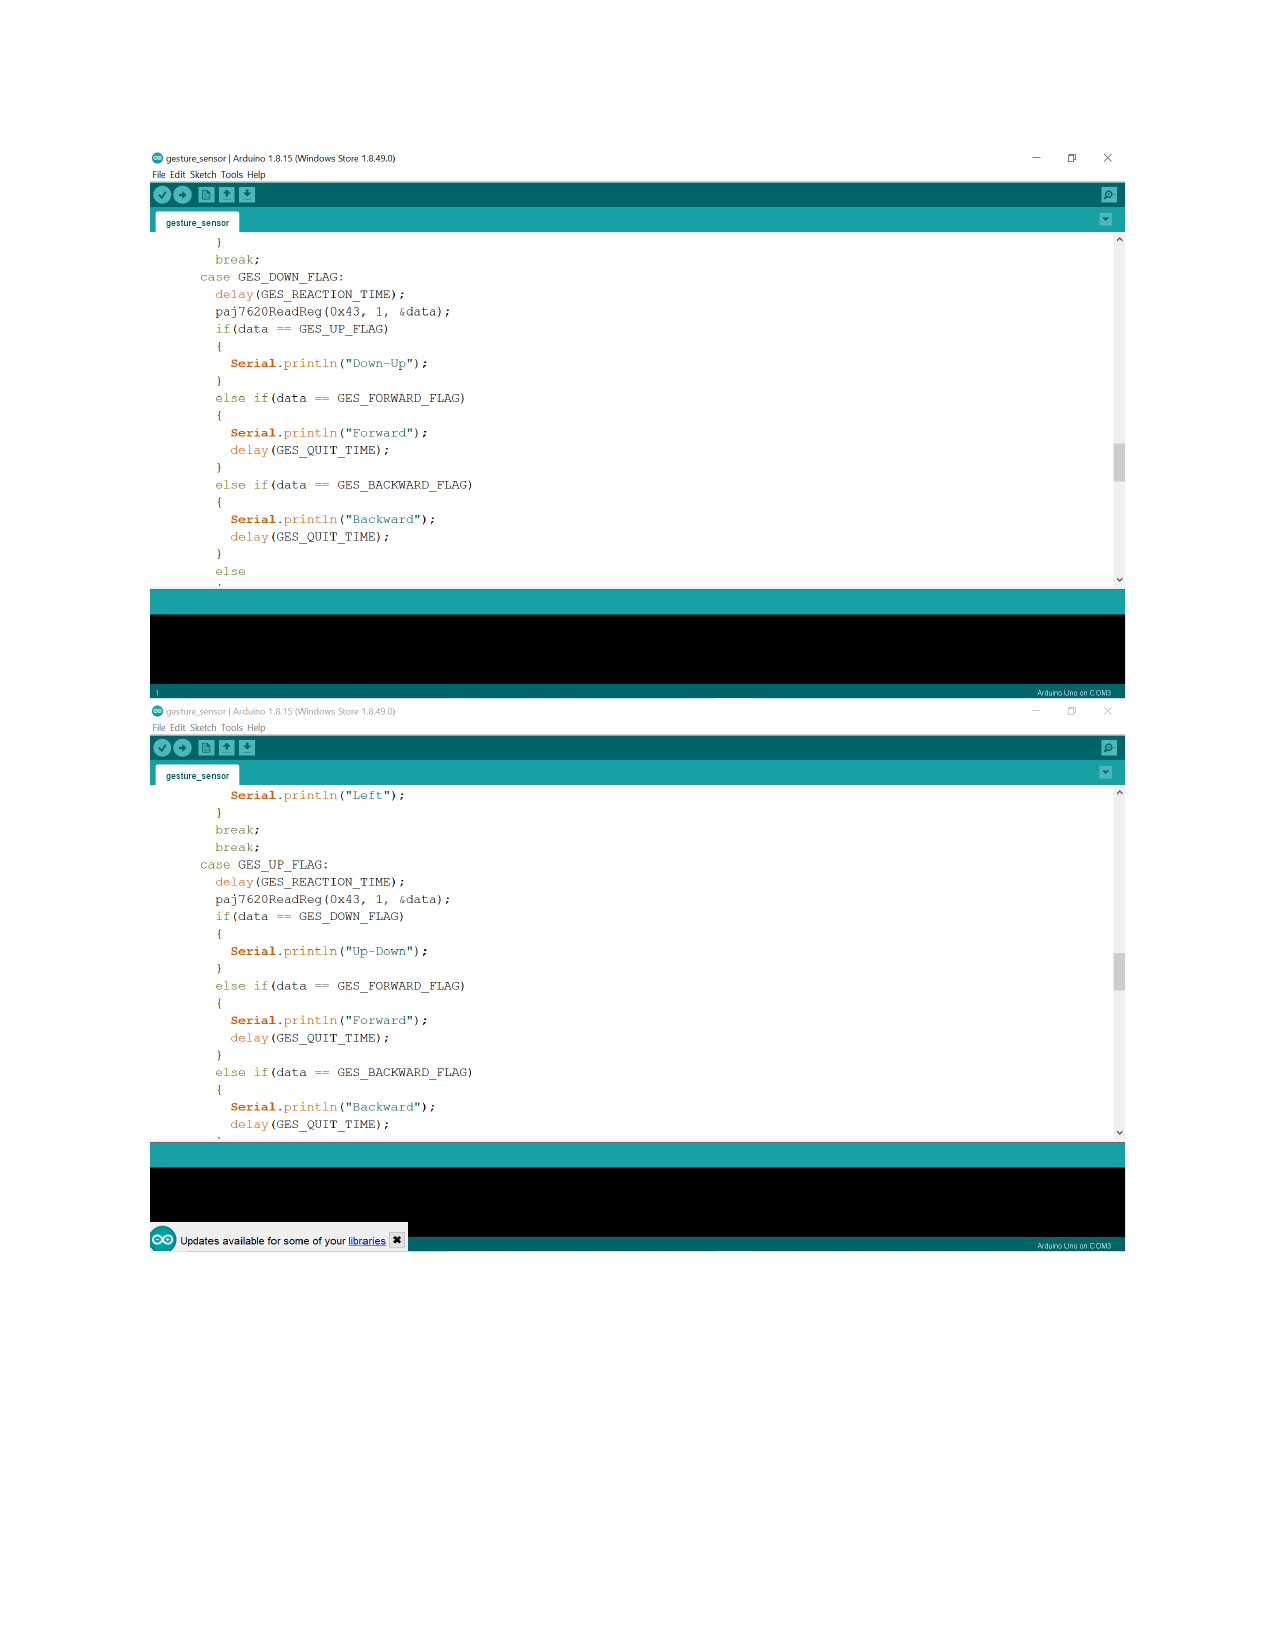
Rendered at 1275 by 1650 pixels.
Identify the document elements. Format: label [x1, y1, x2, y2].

picture [150, 150, 1125, 699]
picture [150, 702, 1125, 1252]
